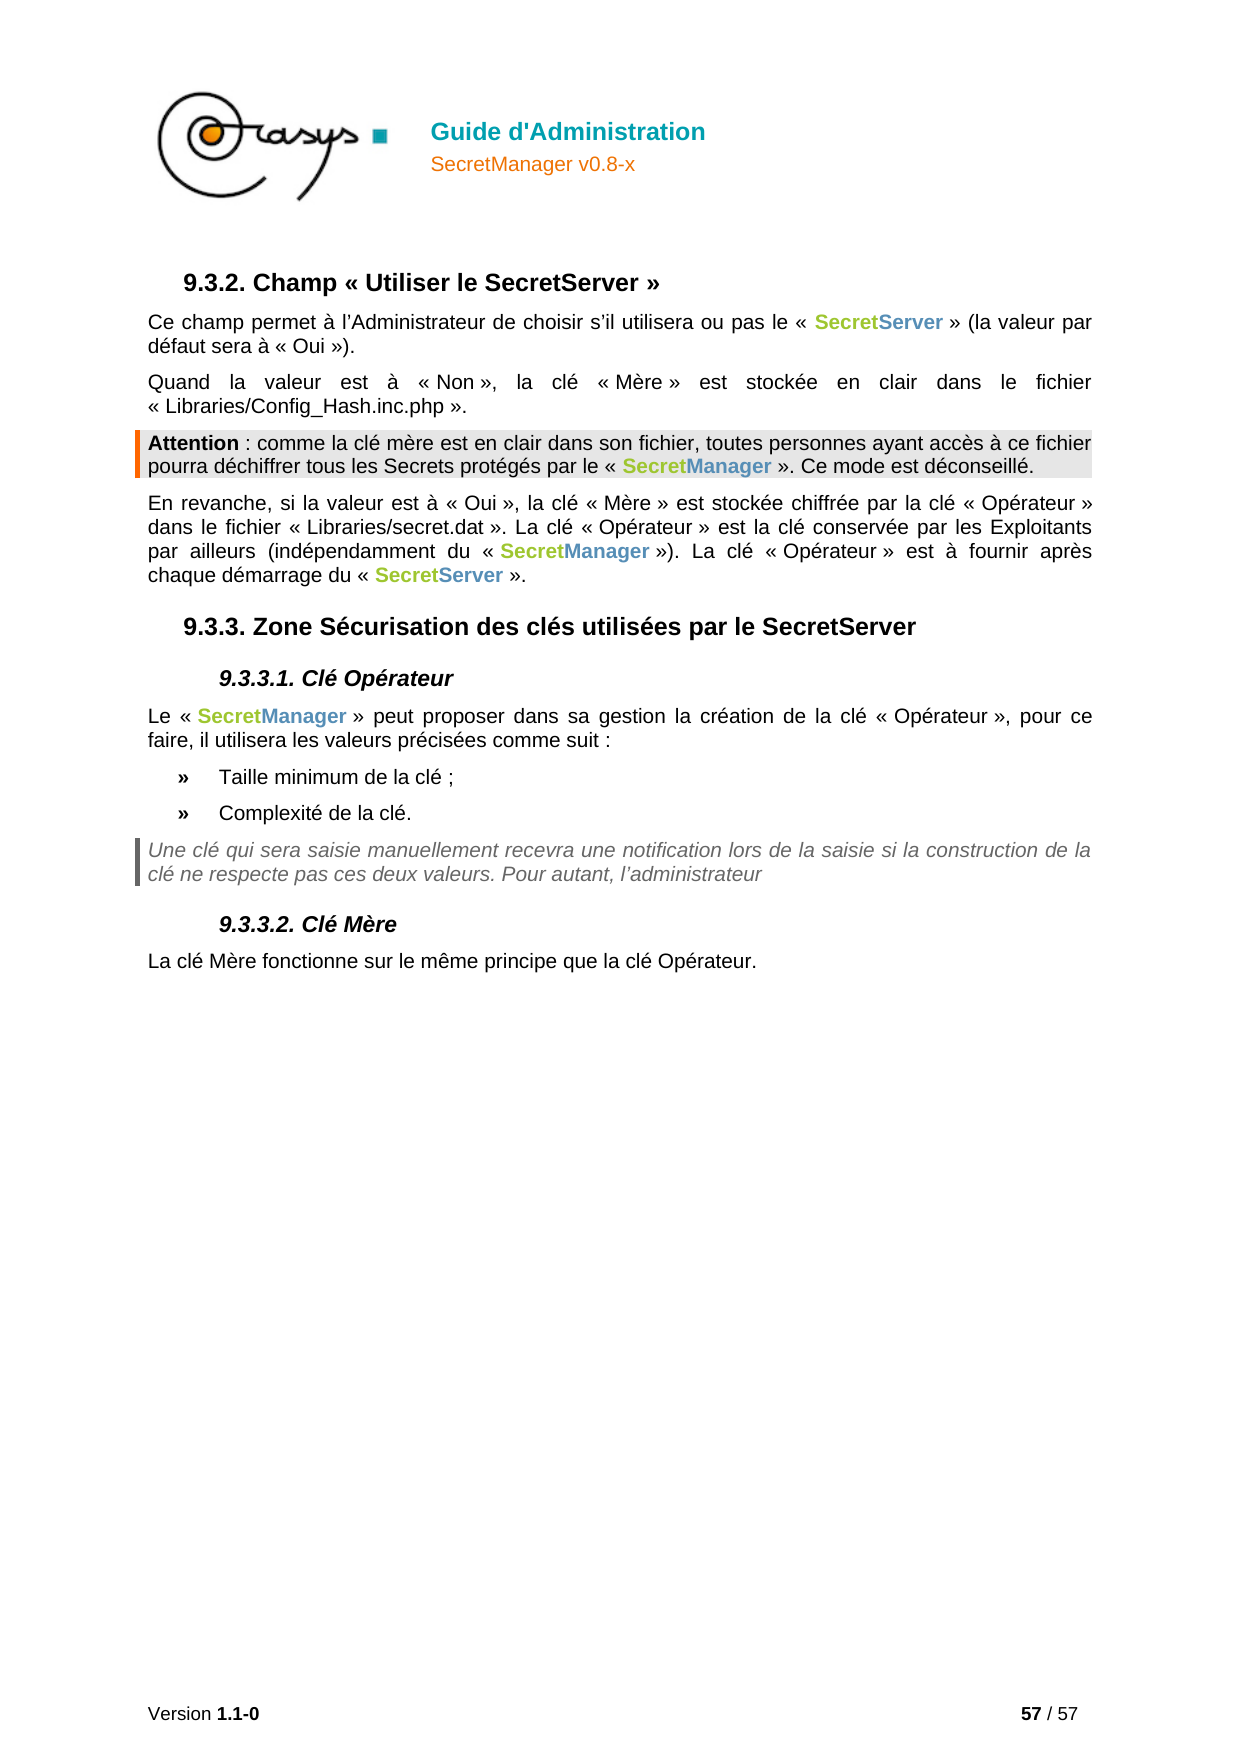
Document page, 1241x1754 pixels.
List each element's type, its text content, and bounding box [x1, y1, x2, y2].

text La clé Mère fonctionne sur le même principe que la clé Opérateur. [148, 949, 1092, 973]
subtitle Zone Sécurisation des clés utilisées par le SecretServer [183, 612, 1092, 640]
picture [147, 80, 408, 220]
subtitle Champ « Utiliser le SecretServer » [183, 268, 1092, 297]
subtitle Clé Mère [218, 911, 1092, 937]
text En revanche, si la valeur est à « Oui », la clé « Mère » est stockée chiffrée par la clé « Opérateur » dans le fichier « Libraries/secret.dat ». La clé « Opérateur » est la clé conservée par les Exploitants par ailleurs (indépendamment du « SecretManager »). La clé « Opérateur » est à fournir après chaque démarrage du « SecretServer ». [148, 491, 1092, 587]
text Complexité de la clé. [177, 801, 1092, 825]
text Une clé qui sera saisie manuellement recevra une notification lors de la saisie si la construction de la clé ne respecte pas ces deux valeurs. Pour autant, l’administrateur [140, 838, 1092, 886]
text Taille minimum de la clé ; [177, 765, 1092, 789]
text Quand la valeur est à « Non », la clé « Mère » est stockée en clair dans le fichier « Libraries/Config_Hash.inc.php ». [148, 370, 1092, 418]
text Attention : comme la clé mère est en clair dans son fichier, toutes personnes ayant accès à ce fichier pourra déchiffrer tous les Secrets protégés par le « SecretManager ». Ce mode est déconseillé. [140, 430, 1092, 478]
text Ce champ permet à l’Administrateur de choisir s’il utilisera ou pas le « SecretServer » (la valeur par défaut sera à « Oui »). [148, 309, 1092, 357]
subtitle Clé Opérateur [218, 665, 1092, 692]
text Le « SecretManager » peut proposer dans sa gestion la création de la clé « Opérateur », pour ce faire, il utilisera les valeurs précisées comme suit : [148, 704, 1092, 752]
